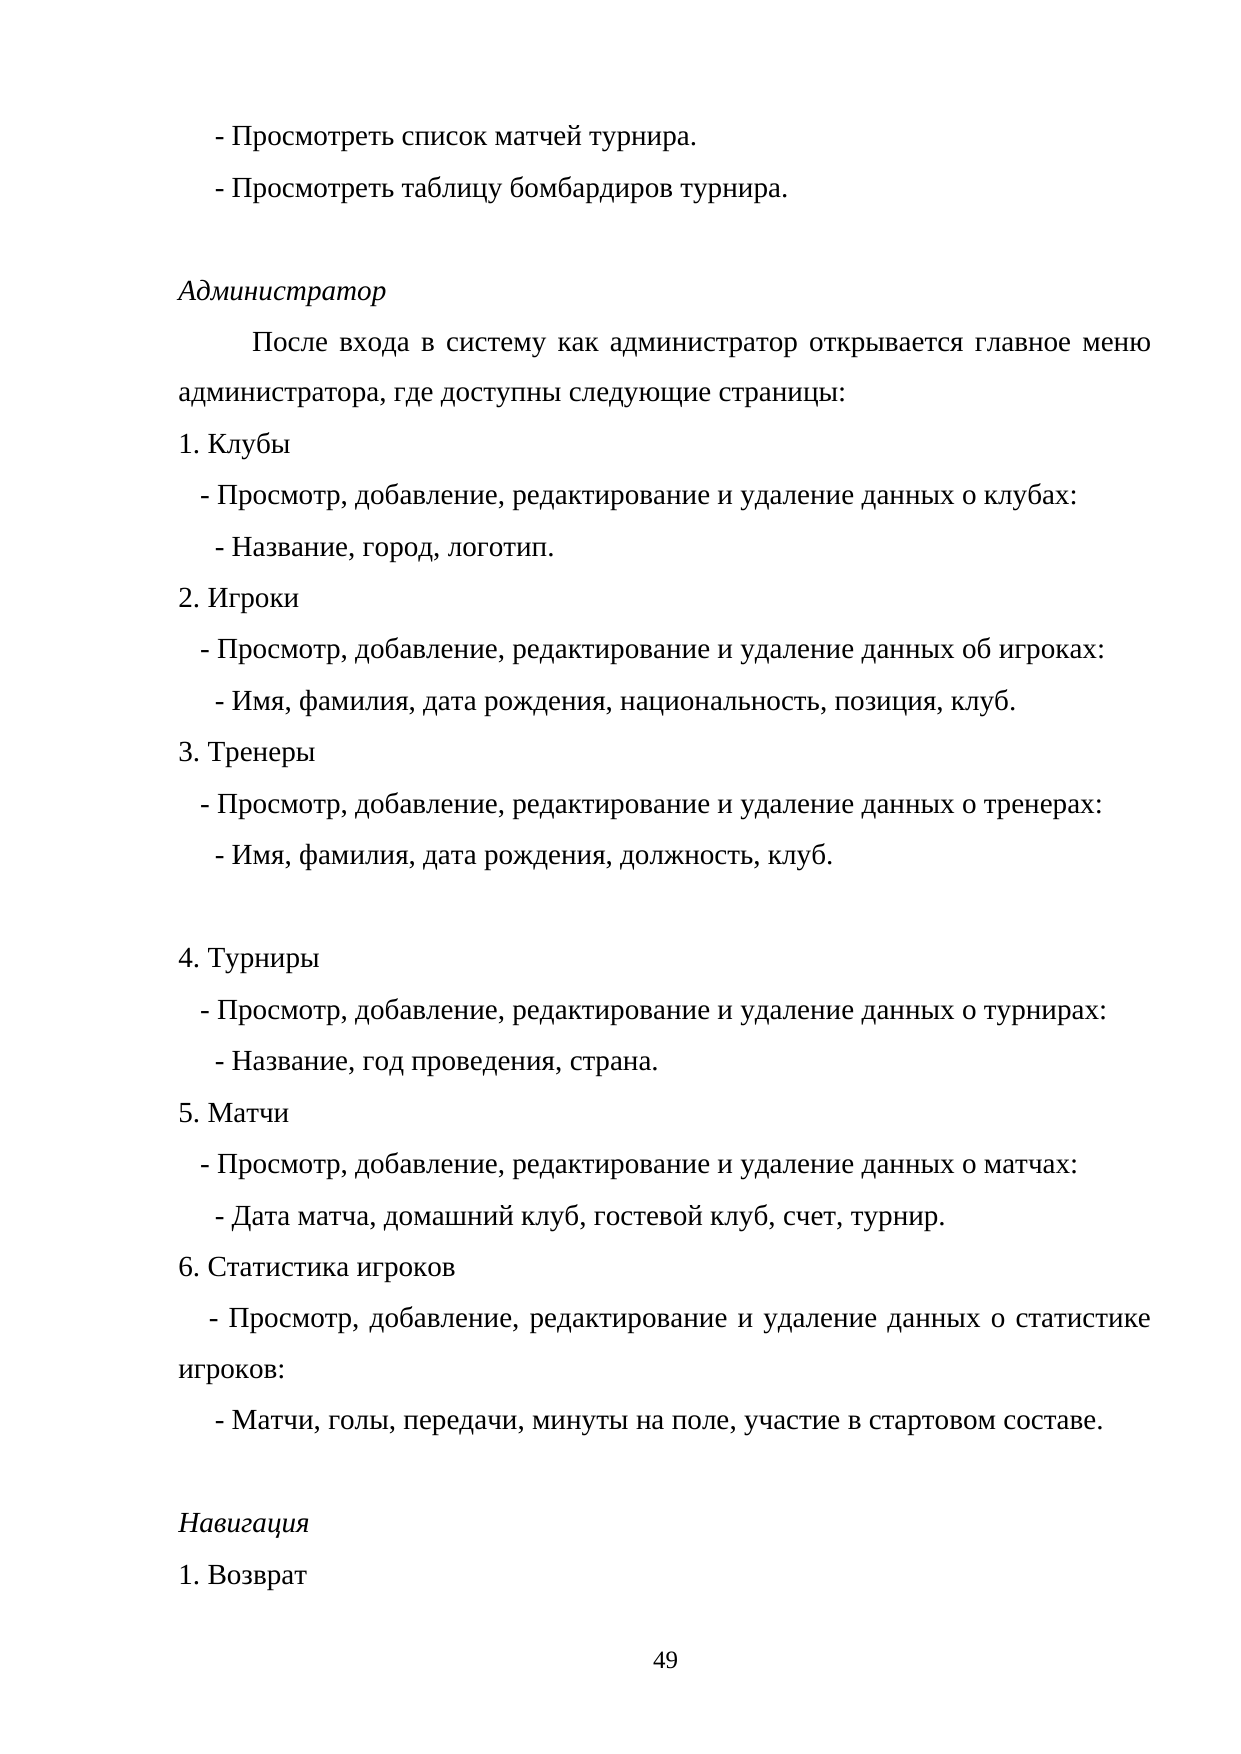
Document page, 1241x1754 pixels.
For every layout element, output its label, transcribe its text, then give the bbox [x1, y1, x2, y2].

text Навигация [178, 1505, 1152, 1539]
text 3. Тренеры [178, 734, 1152, 768]
text - Просмотреть таблицу бомбардиров турнира. [178, 170, 1152, 203]
text 4. Турниры [178, 940, 1152, 974]
text - Просмотр, добавление, редактирование и удаление данных о тренерах: [178, 786, 1152, 819]
text - Матчи, голы, передачи, минуты на поле, участие в стартовом составе. [178, 1402, 1152, 1436]
text - Название, город, логотип. [178, 529, 1152, 562]
text - Просмотреть список матчей турнира. [178, 118, 1152, 152]
text - Просмотр, добавление, редактирование и удаление данных о турнирах: [178, 992, 1152, 1025]
text - Имя, фамилия, дата рождения, должность, клуб. [178, 837, 1152, 871]
text 5. Матчи [178, 1095, 1152, 1128]
text - Просмотр, добавление, редактирование и удаление данных о матчах: [178, 1146, 1152, 1180]
text 1. Возврат [178, 1557, 1152, 1590]
text - Просмотр, добавление, редактирование и удаление данных об игроках: [178, 632, 1152, 665]
text Администратор [178, 273, 1152, 306]
text 1. Клубы [178, 426, 1152, 459]
text 6. Статистика игроков [178, 1249, 1152, 1283]
text - Дата матча, домашний клуб, гостевой клуб, счет, турнир. [178, 1198, 1152, 1231]
text 2. Игроки [178, 580, 1152, 614]
text - Просмотр, добавление, редактирование и удаление данных о статистике игроков: [178, 1301, 1152, 1384]
text После входа в систему как администратор открывается главное меню администратора, где доступны следующие страницы: [178, 324, 1152, 408]
text - Просмотр, добавление, редактирование и удаление данных о клубах: [178, 477, 1152, 511]
text - Имя, фамилия, дата рождения, национальность, позиция, клуб. [178, 683, 1152, 717]
text - Название, год проведения, страна. [178, 1043, 1152, 1077]
